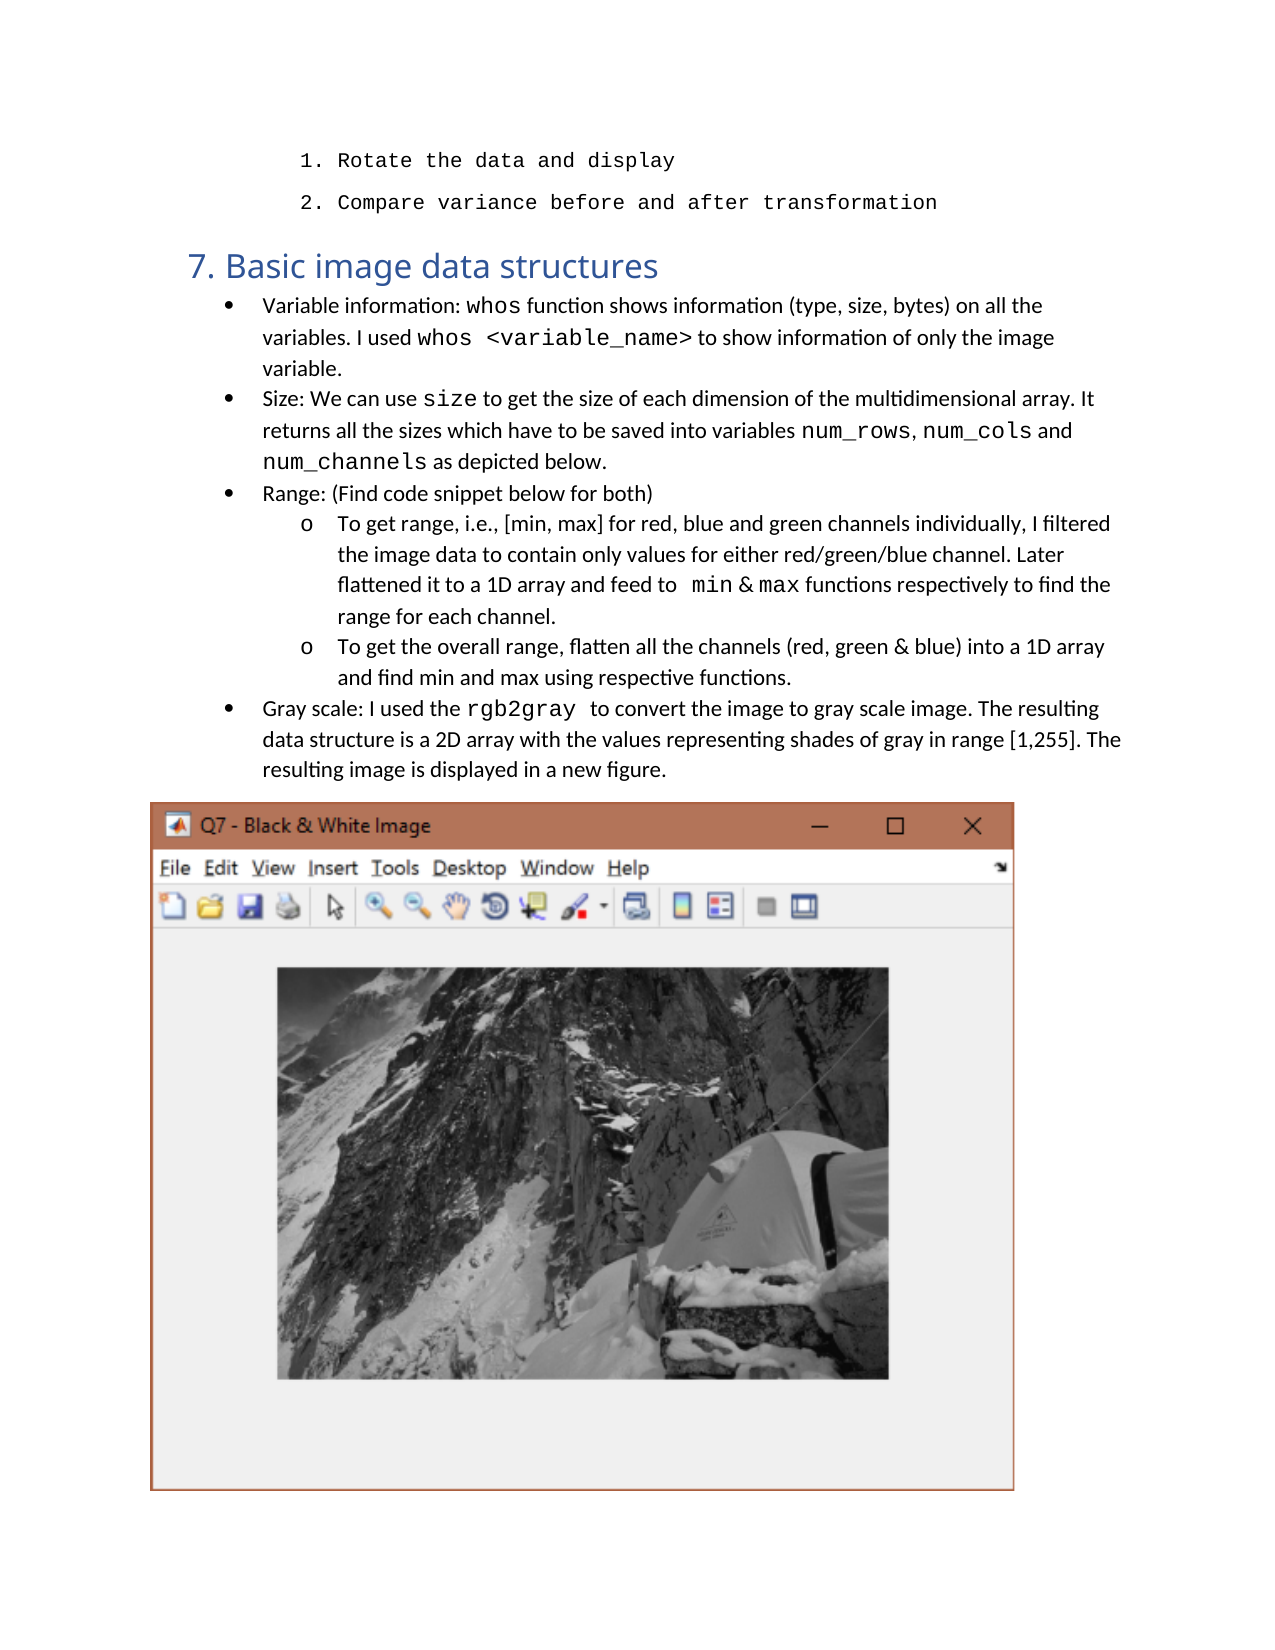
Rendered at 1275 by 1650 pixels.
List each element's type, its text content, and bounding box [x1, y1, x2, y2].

text 1. Rotate the data and display [150, 150, 1125, 174]
text 2. Compare variance before and after transformation [150, 192, 1125, 216]
list Range: (Find code snippet below for both) [225, 479, 1125, 507]
subtitle Basic image data structures [187, 243, 1125, 288]
list Gray scale: I used the rgb2gray to convert the image to gray scale image. The resulting data structure is a 2D array with the values representing shades of gray in range [1,255]. The resulting image is displayed in a new figure. [225, 694, 1125, 783]
list Variable information: whos function shows information (type, size, bytes) on all the variables. I used whos <variable_name> to show information of only the image variable. [225, 292, 1125, 382]
list To get range, i.e., [min, max] for red, blue and green channels individually, I filtered the image data to contain only values for either red/green/blue channel. Later flattened it to a 1D array and feed to min & max functions respectively to find the range for each channel. [300, 509, 1125, 630]
list Size: We can use size to get the size of each dimension of the multidimensional array. It returns all the sizes which have to be saved into variables num_rows, num_cols and num_channels as depicted below. [225, 384, 1125, 476]
list To get the overall range, flatten all the channels (red, green & blue) into a 1D array and find min and max using respective functions. [300, 632, 1125, 691]
picture [150, 802, 1015, 1491]
